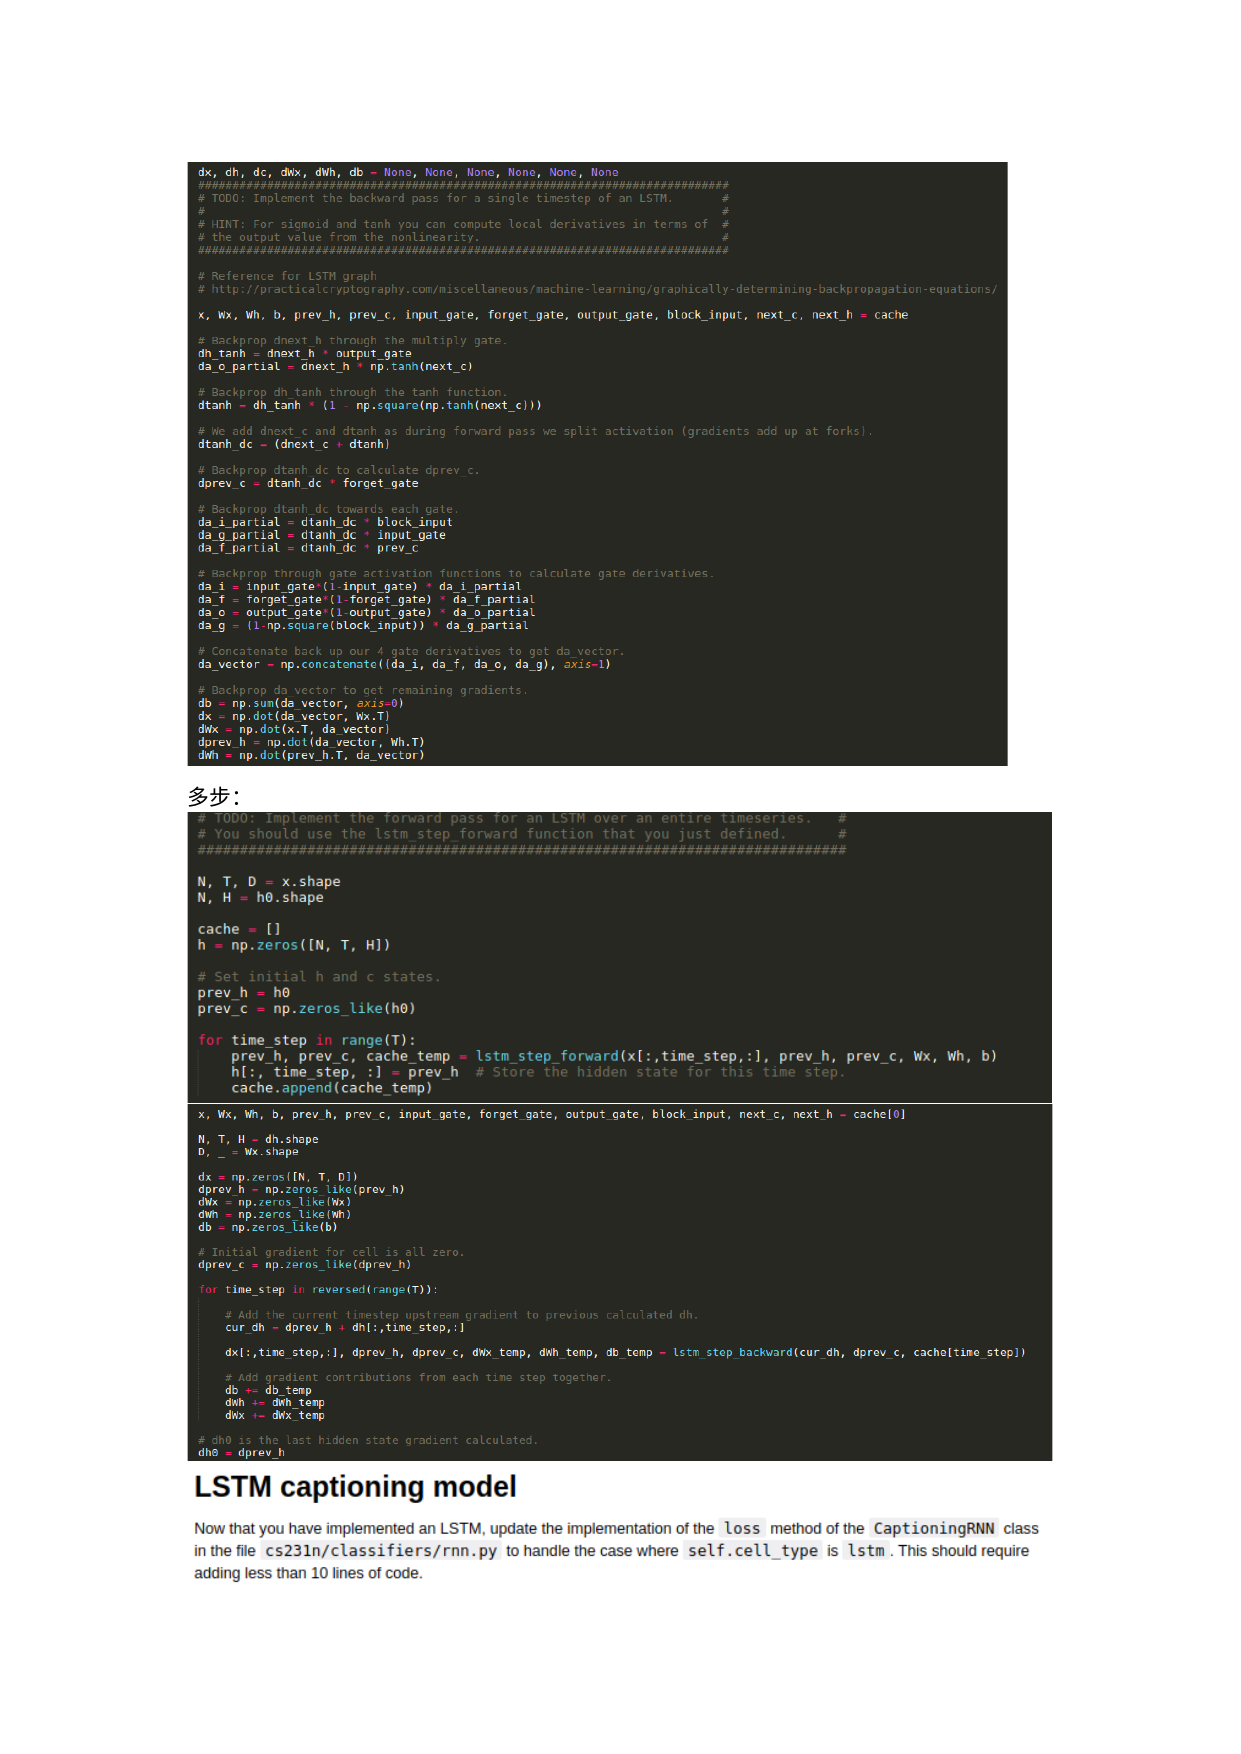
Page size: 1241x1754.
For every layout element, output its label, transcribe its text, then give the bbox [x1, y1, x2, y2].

picture [187, 812, 1052, 1103]
picture [187, 1104, 1053, 1461]
picture [187, 162, 1008, 766]
picture [187, 1462, 1053, 1592]
